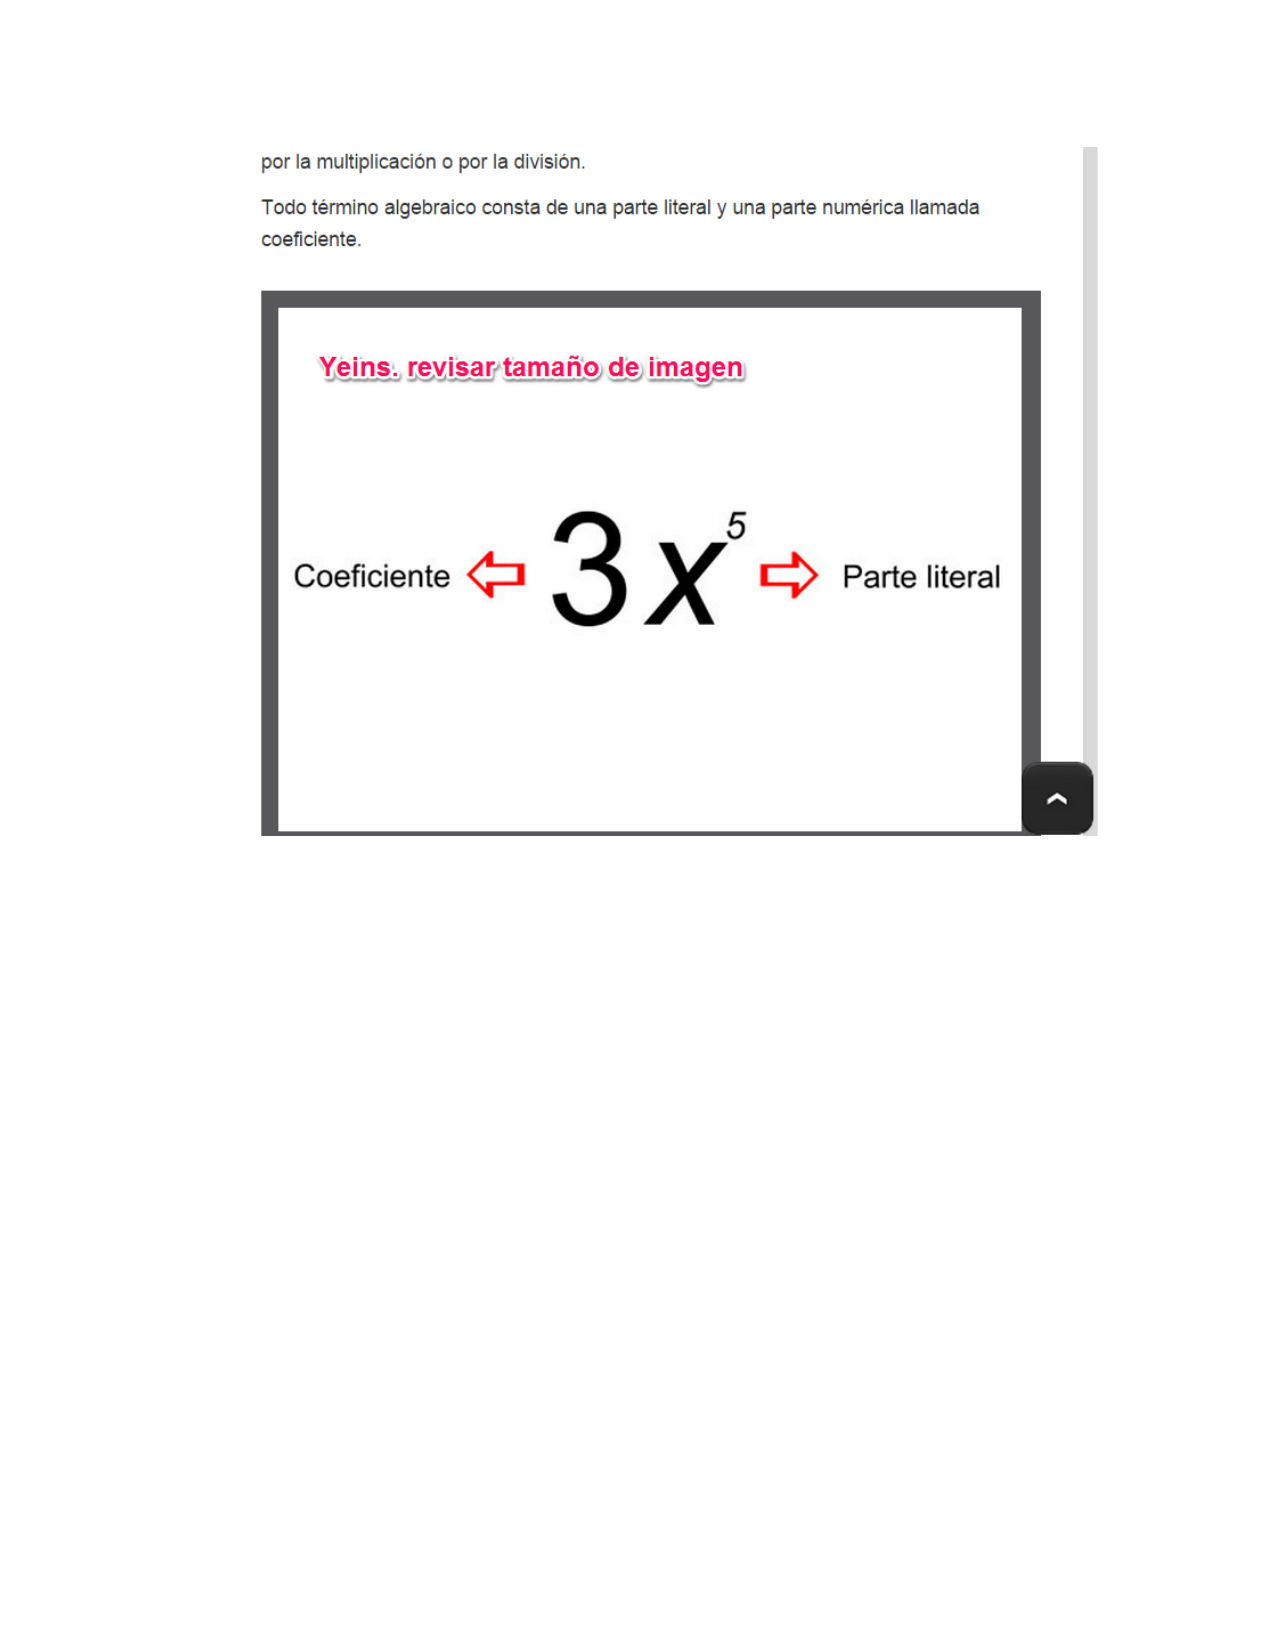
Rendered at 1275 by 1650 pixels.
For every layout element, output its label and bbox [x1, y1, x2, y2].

picture [177, 147, 1098, 836]
